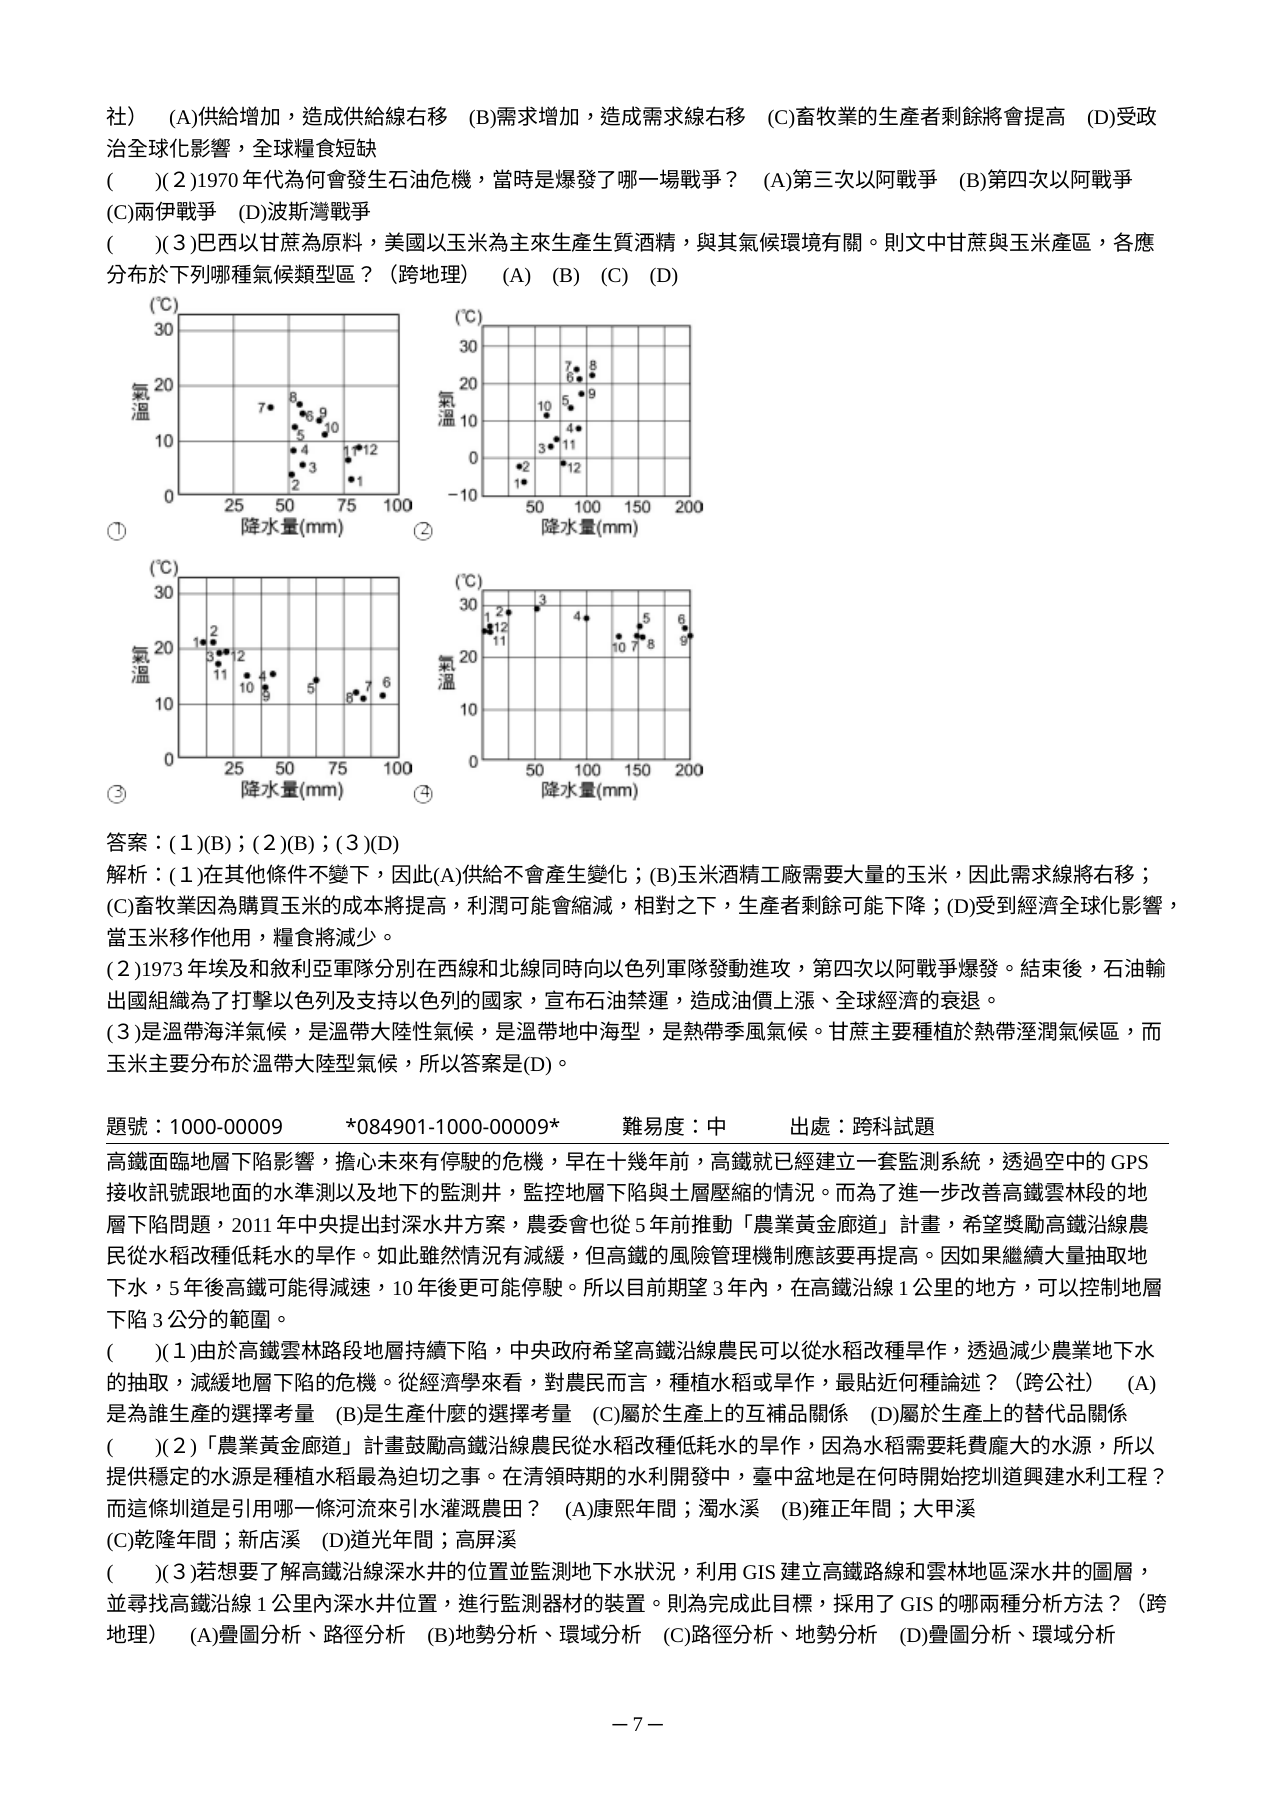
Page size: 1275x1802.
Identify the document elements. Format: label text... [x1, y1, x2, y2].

text 高鐵面臨地層下陷影響，擔心未來有停駛的危機，早在十幾年前，高鐵就已經建立一套監測系統，透過空中的GPS接收訊號跟地面的水準測以及地下的監測井，監控地層下陷與土層壓縮的情況。而為了進一步改善高鐵雲林段的地層下陷問題，2011年中央提出封深水井方案，農委會也從5年前推動「農業黃金廊道」計畫，希望獎勵高鐵沿線農民從水稻改種低耗水的旱作。如此雖然情況有減緩，但高鐵的風險管理機制應該要再提高。因如果繼續大量抽取地下水，5年後高鐵可能得減速，10年後更可能停駛。所以目前期望3年內，在高鐵沿線1公里的地方，可以控制地層下陷3公分的範圍。 ( )(１)由於高鐵雲林路段地層持續下陷，中央政府希望高鐵沿線農民可以從水稻改種旱作，透過減少農業地下水的抽取，減緩地層下陷的危機。從經濟學來看，對農民而言，種植水稻或旱作，最貼近何種論述？（跨公社） (A)是為誰生產的選擇考量 (B)是生產什麼的選擇考量 (C)屬於生產上的互補品關係 (D)屬於生產上的替代品關係 ( )(２)「農業黃金廊道」計畫鼓勵高鐵沿線農民從水稻改種低耗水的旱作，因為水稻需要耗費龐大的水源，所以提供穩定的水源是種植水稻最為迫切之事。在清領時期的水利開發中，臺中盆地是在何時開始挖圳道興建水利工程？而這條圳道是引用哪一條河流來引水灌溉農田？ (A)康熙年間；濁水溪 (B)雍正年間；大甲溪 [106, 1144, 1169, 1523]
text ( )(３)巴西以甘蔗為原料，美國以玉米為主來生產生質酒精，與其氣候環境有關。則文中甘蔗與玉米產區，各應分布於下列哪種氣候類型區？（跨地理） (A) (B) (C) (D) [106, 226, 1169, 826]
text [106, 100, 1169, 226]
text 題號：1000-00009 *084901-1000-00009* 難易度：中 出處：跨科試題 [106, 1110, 1169, 1143]
text 解析：(１)在其他條件不變下，因此(A)供給不會產生變化；(B)玉米酒精工廠需要大量的玉米，因此需求線將右移；(C)畜牧業因為購買玉米的成本將提高，利潤可能會縮減，相對之下，生產者剩餘可能下降；(D)受到經濟全球化影響，當玉米移作他用，糧食將減少。 (２)1973年埃及和敘利亞軍隊分別在西線和北線同時向以色列軍隊發動進攻，第四次以阿戰爭爆發。結束後，石油輸出國組織為了打擊以色列及支持以色列的國家，宣布石油禁運，造成油價上漲、全球經濟的衰退。 (３)是溫帶海洋氣候，是溫帶大陸性氣候，是溫帶地中海型，是熱帶季風氣候。甘蔗主要種植於熱帶溼潤氣候區，而玉米主要分布於溫帶大陸型氣候，所以答案是(D)。 [106, 857, 1169, 1078]
text 答案：(１)(B)；(２)(B)；(３)(D) [106, 826, 1169, 857]
text (C)乾隆年間；新店溪 (D)道光年間；高屏溪 ( )(３)若想要了解高鐵沿線深水井的位置並監測地下水狀況，利用GIS建立高鐵路線和雲林地區深水井的圖層，並尋找高鐵沿線1公里內深水井位置，進行監測器材的裝置。則為完成此目標，採用了GIS的哪兩種分析方法？（跨地理） (A)疊圖分析、路徑分析 (B)地勢分析、環域分析 (C)路徑分析、地勢分析 (D)疊圖分析、環域分析 [106, 1523, 1169, 1649]
